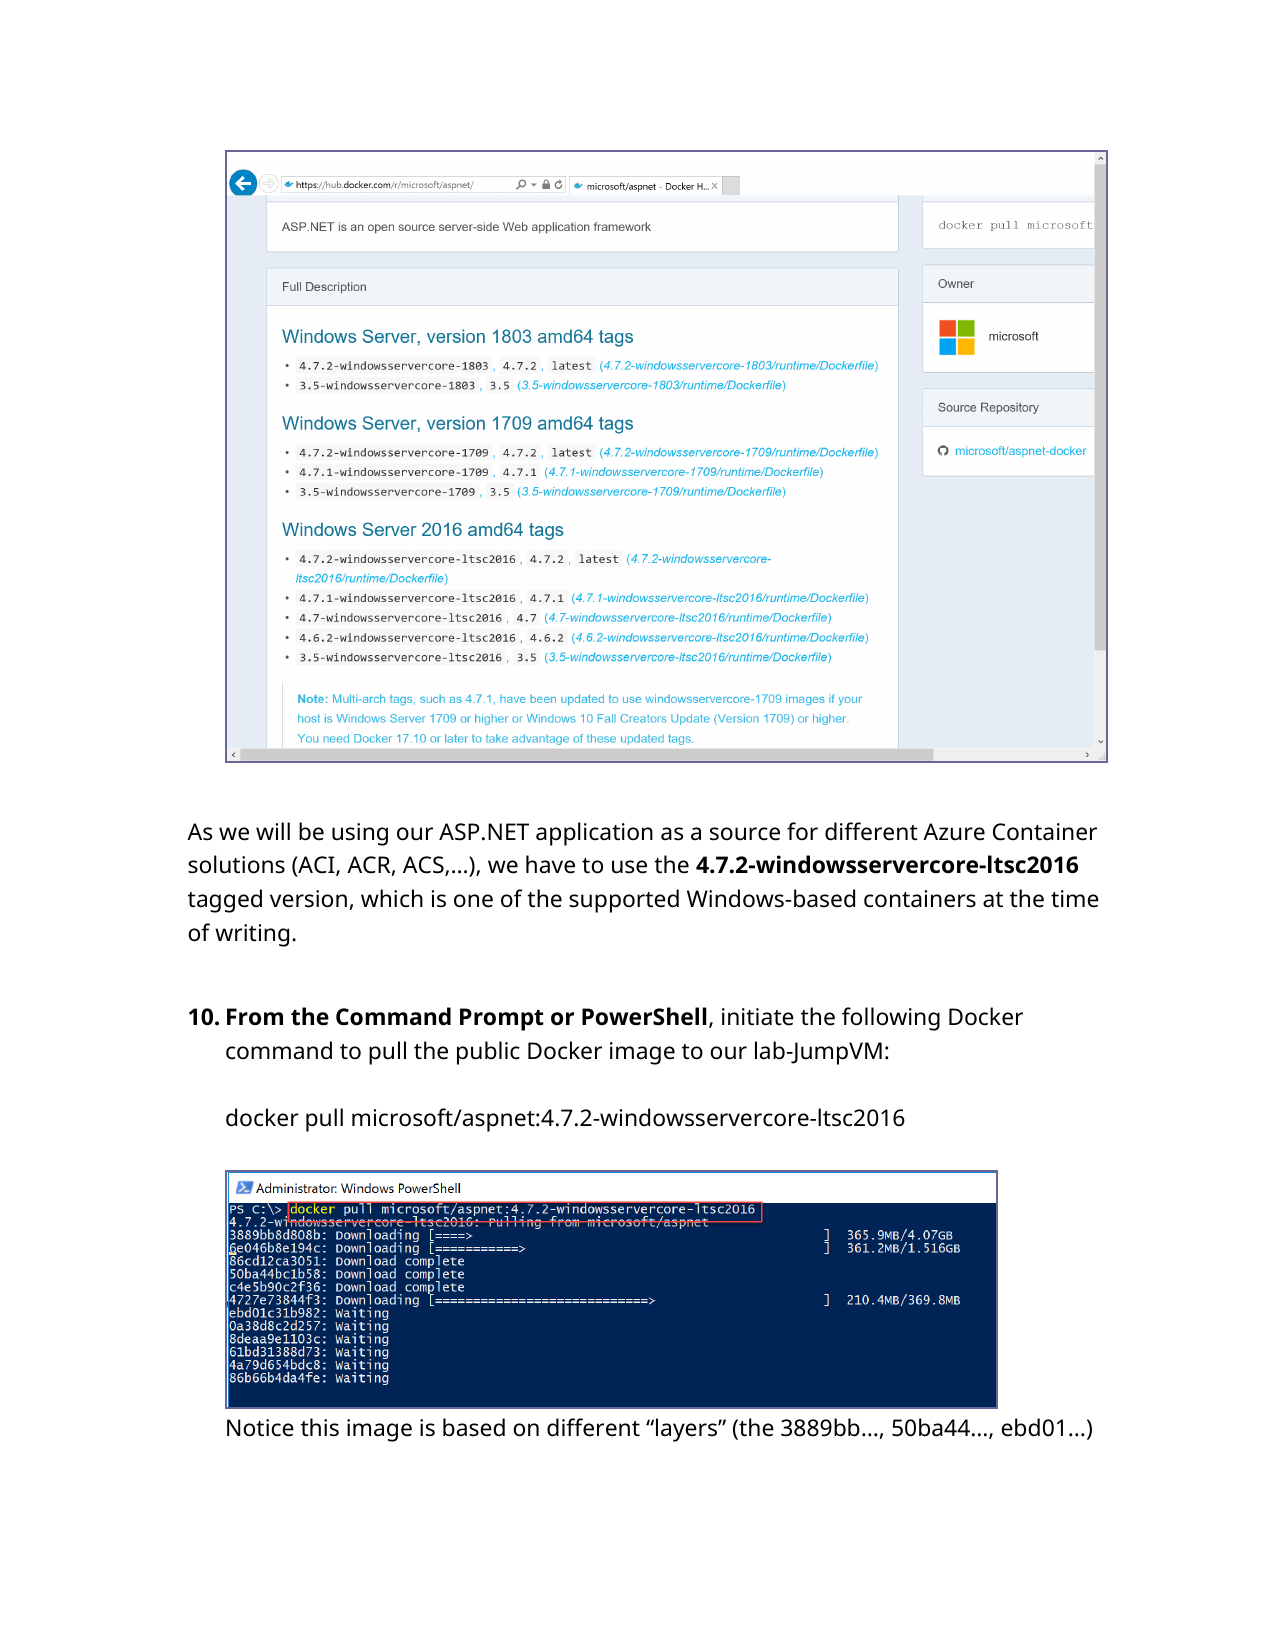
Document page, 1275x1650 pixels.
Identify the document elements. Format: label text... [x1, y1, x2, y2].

picture [227, 152, 1106, 761]
picture [227, 1172, 996, 1407]
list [187, 150, 1125, 796]
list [187, 1001, 1125, 1477]
text As we will be using our ASP.NET application as a source for different Azure Container solutions (ACI, ACR, ACS,…), we have to use the 4.7.2-windowsservercore-ltsc2016 tagged version, which is one of the supported Windows-based containers at the time of writing. [187, 816, 1125, 982]
